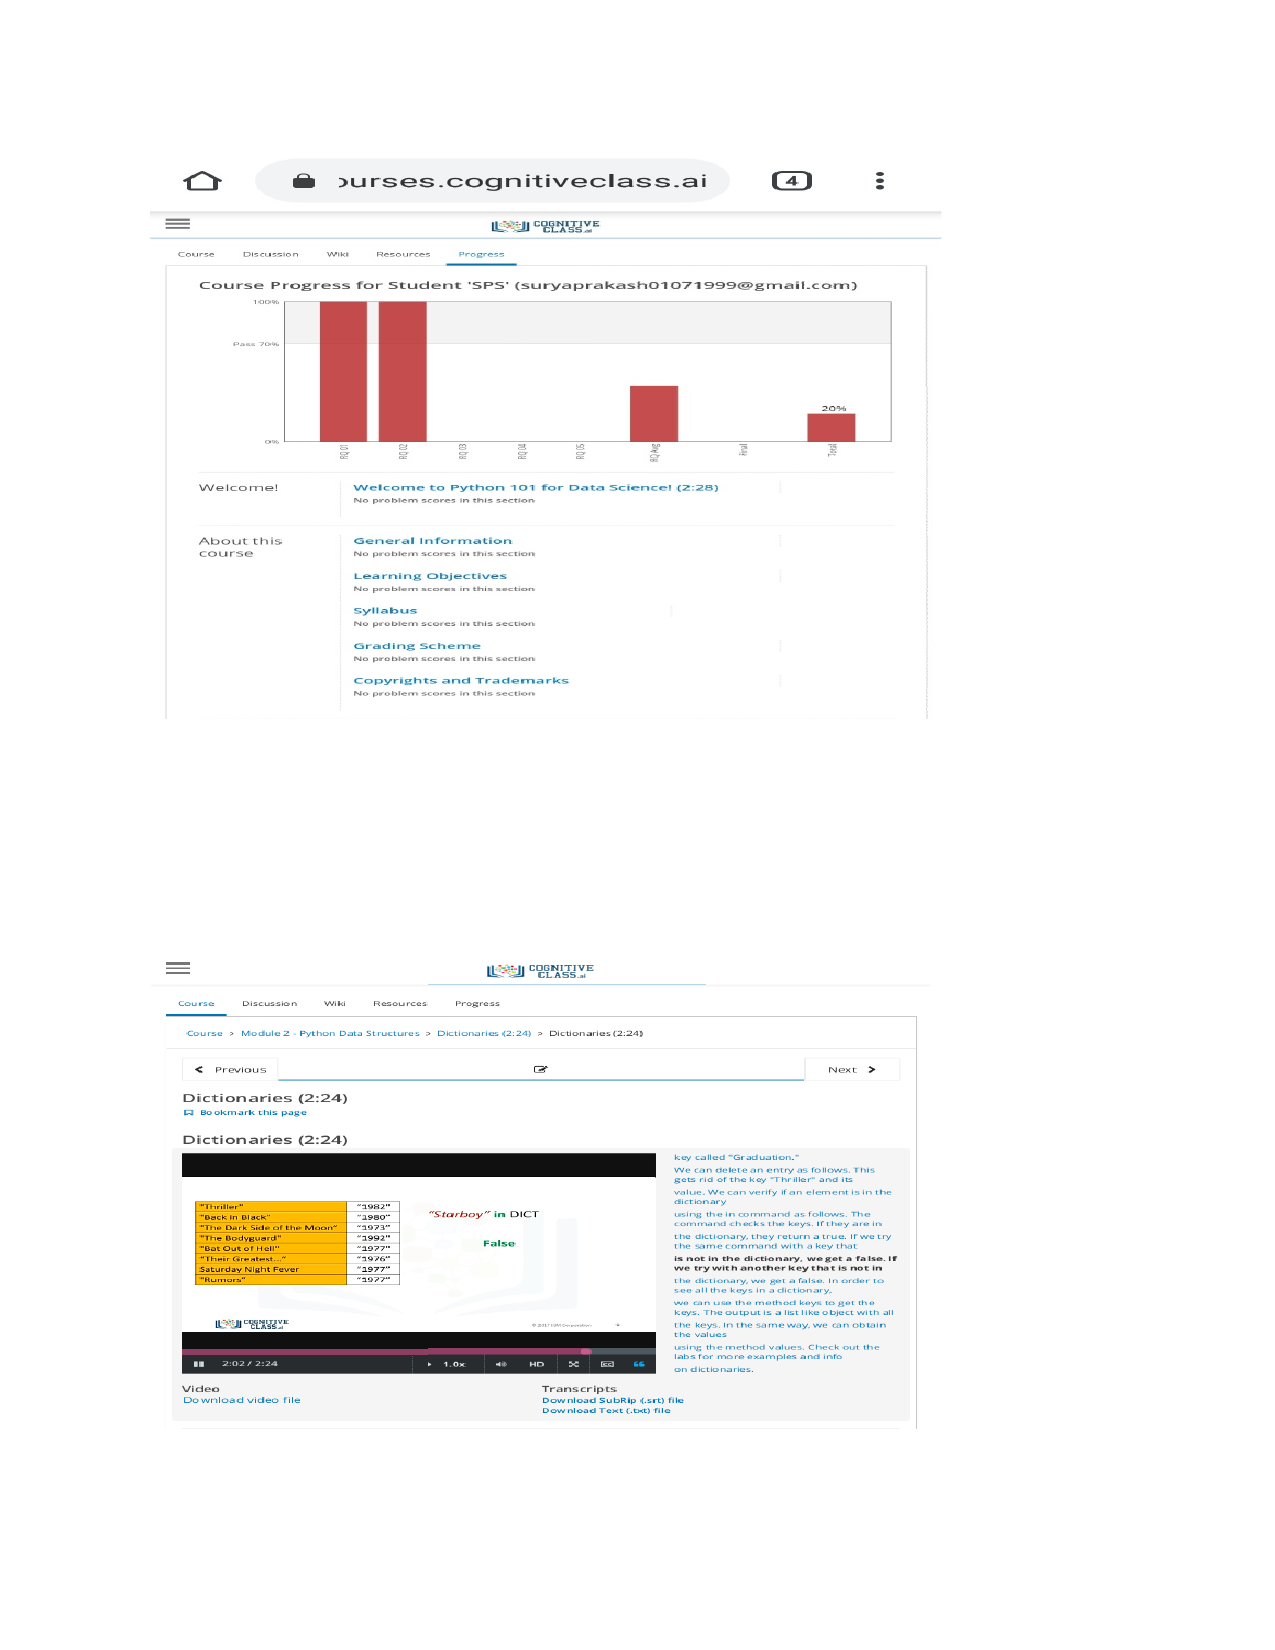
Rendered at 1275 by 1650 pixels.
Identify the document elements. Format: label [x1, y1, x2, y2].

picture [150, 955, 932, 1429]
picture [150, 150, 942, 719]
